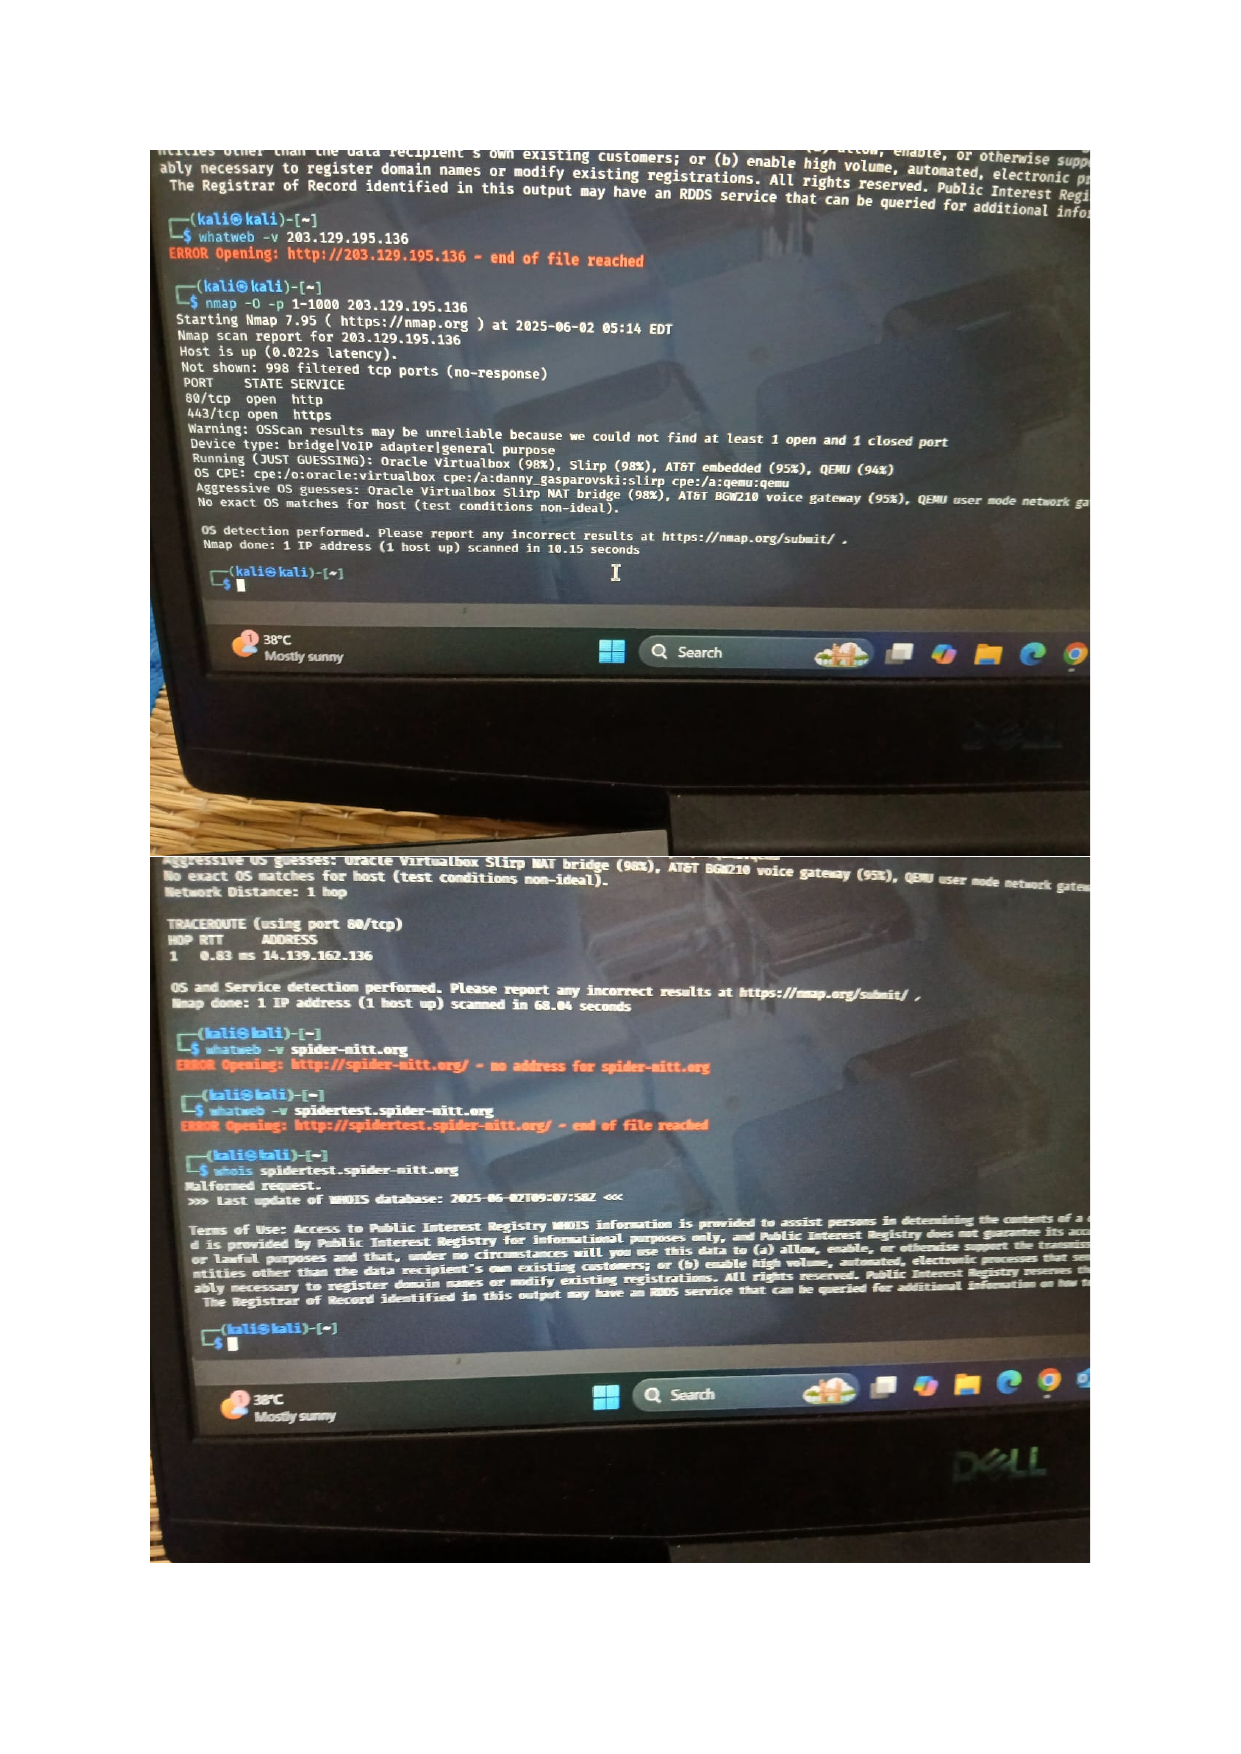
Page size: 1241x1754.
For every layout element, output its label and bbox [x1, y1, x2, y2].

picture [150, 857, 1091, 1563]
picture [150, 150, 1091, 856]
